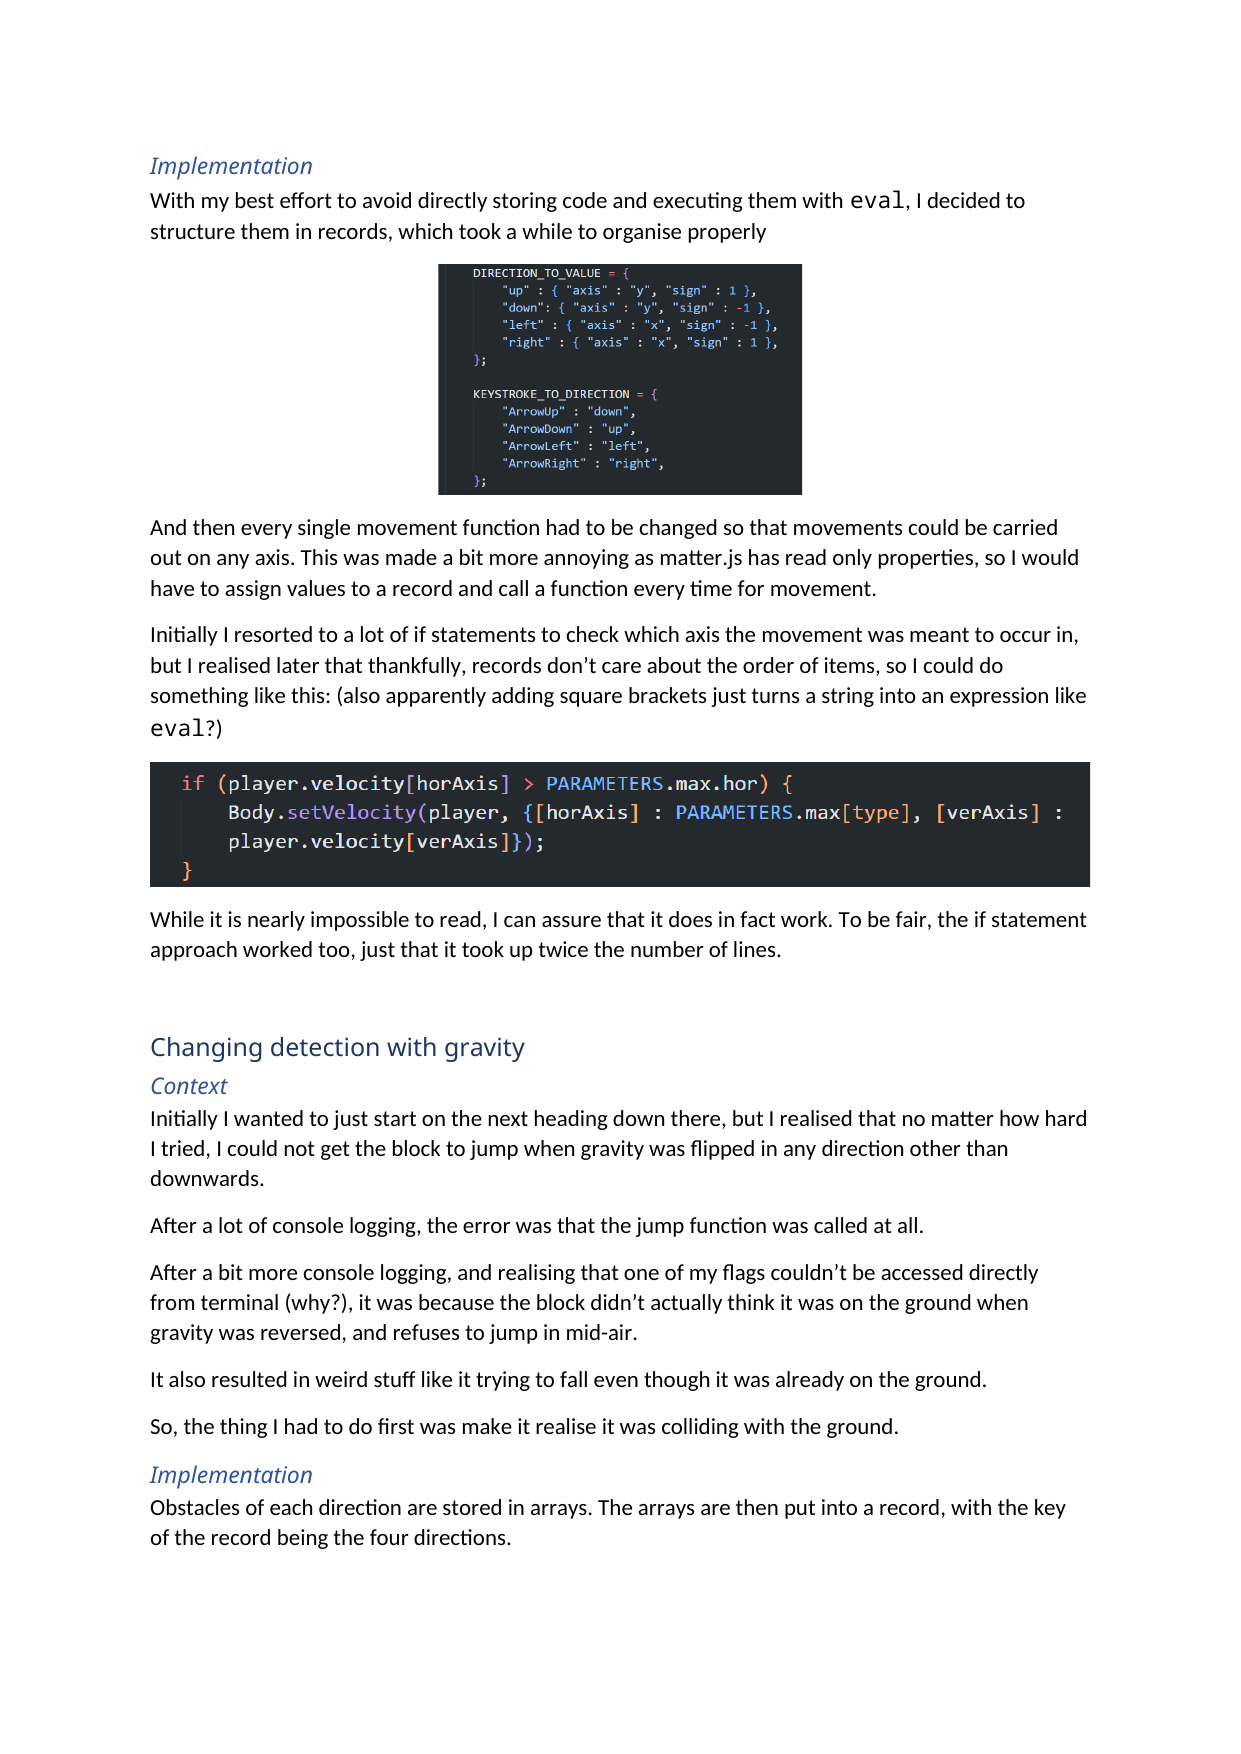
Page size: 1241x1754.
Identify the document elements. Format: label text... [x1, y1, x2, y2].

subtitle Context [150, 1070, 1090, 1101]
text After a bit more console logging, and realising that one of my flags couldn’t be accessed directly from terminal (why?), it was because the block didn’t actually think it was on the ground when gravity was reversed, and refuses to jump in mid-air. [150, 1258, 1090, 1347]
text It also resulted in weird stuff like it trying to fall even though it was already on the ground. [150, 1365, 1090, 1393]
text After a lot of console logging, the error was that the jump function was called at all. [150, 1211, 1090, 1239]
text Initially I resorted to a lot of if statements to check which axis the movement was meant to occur in, but I realised later that thankfully, records don’t care about the order of items, so I could do something like this: (also apparently adding square brackets just turns a string into an expression like eval?) [150, 621, 1090, 743]
subtitle Changing detection with gravity [150, 1029, 1090, 1063]
picture [438, 264, 803, 495]
subtitle Implementation [150, 150, 1090, 181]
text And then every single movement function had to be changed so that movements could be carried out on any axis. This was made a bit more annoying as matter.js has read only properties, so I would have to assign values to a record and call a function every time for movement. [150, 513, 1090, 602]
text Initially I wanted to just start on the next heading down there, but I realised that no matter how hard I tried, I could not get the block to jump when gravity was flipped in any direction other than downwards. [150, 1104, 1090, 1192]
picture [150, 762, 1091, 887]
text Obstacles of each direction are stored in arrays. The arrays are then put into a record, with the key of the record being the four directions. [150, 1493, 1090, 1551]
text With my best effort to avoid directly storing code and executing them with eval, I decided to structure them in records, which took a while to organise properly [150, 184, 1090, 245]
text So, the thing I had to do first was make it realise it was colliding with the ground. [150, 1412, 1090, 1440]
text While it is nearly impossible to read, I can assure that it does in fact work. To be fair, the if statement approach worked too, just that it took up twice the number of lines. [150, 905, 1090, 963]
subtitle Implementation [150, 1459, 1090, 1490]
